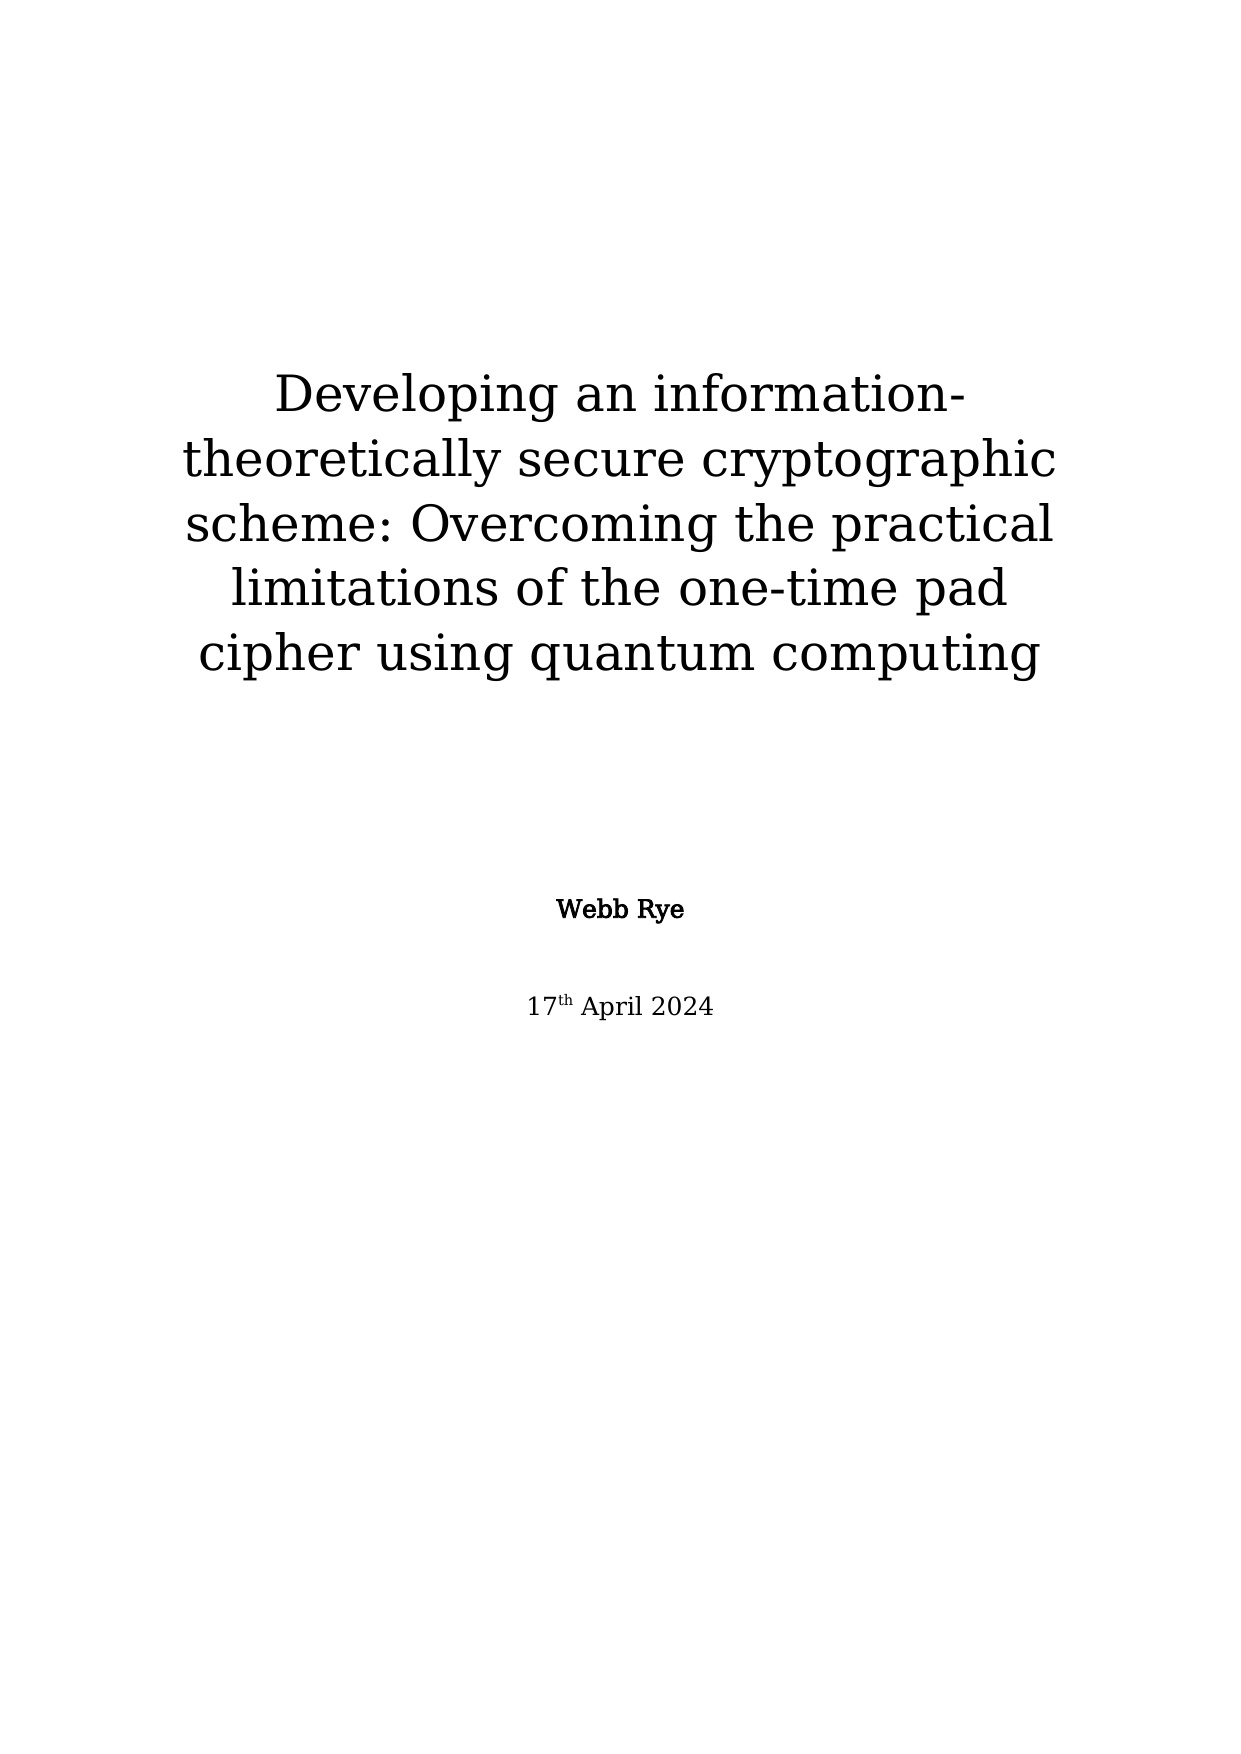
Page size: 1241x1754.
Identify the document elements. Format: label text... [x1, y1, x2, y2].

text 17th April 2024 [150, 991, 1090, 1021]
text Webb Rye [150, 893, 1090, 923]
text Developing an information-theoretically secure cryptographic scheme: Overcoming the practical limitations of the one-time pad cipher using quantum computing [150, 362, 1090, 681]
